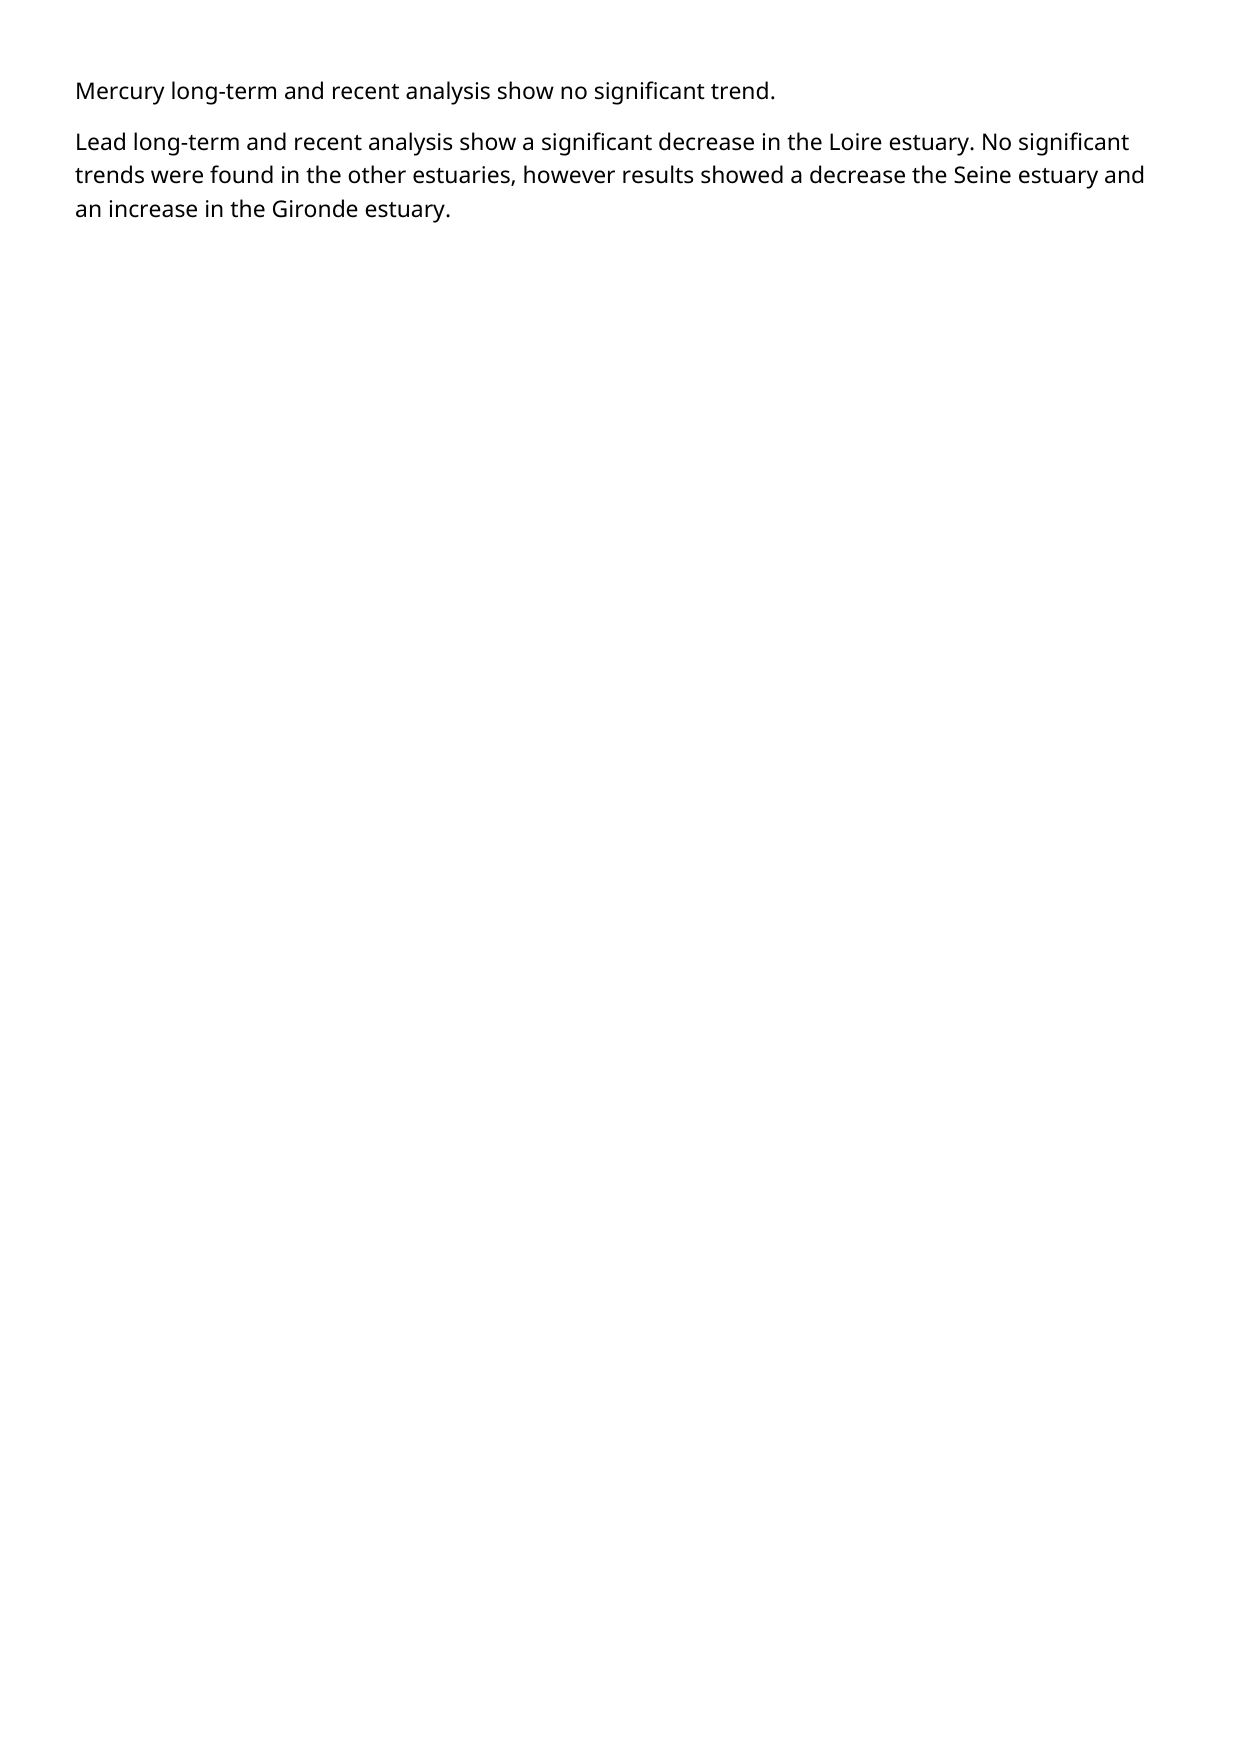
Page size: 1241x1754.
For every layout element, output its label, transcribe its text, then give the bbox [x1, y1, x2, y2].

text Mercury long-term and recent analysis show no significant trend. [75, 75, 1165, 106]
text Lead long-term and recent analysis show a significant decrease in the Loire estuary. No significant trends were found in the other estuaries, however results showed a decrease the Seine estuary and an increase in the Gironde estuary. [75, 125, 1165, 224]
